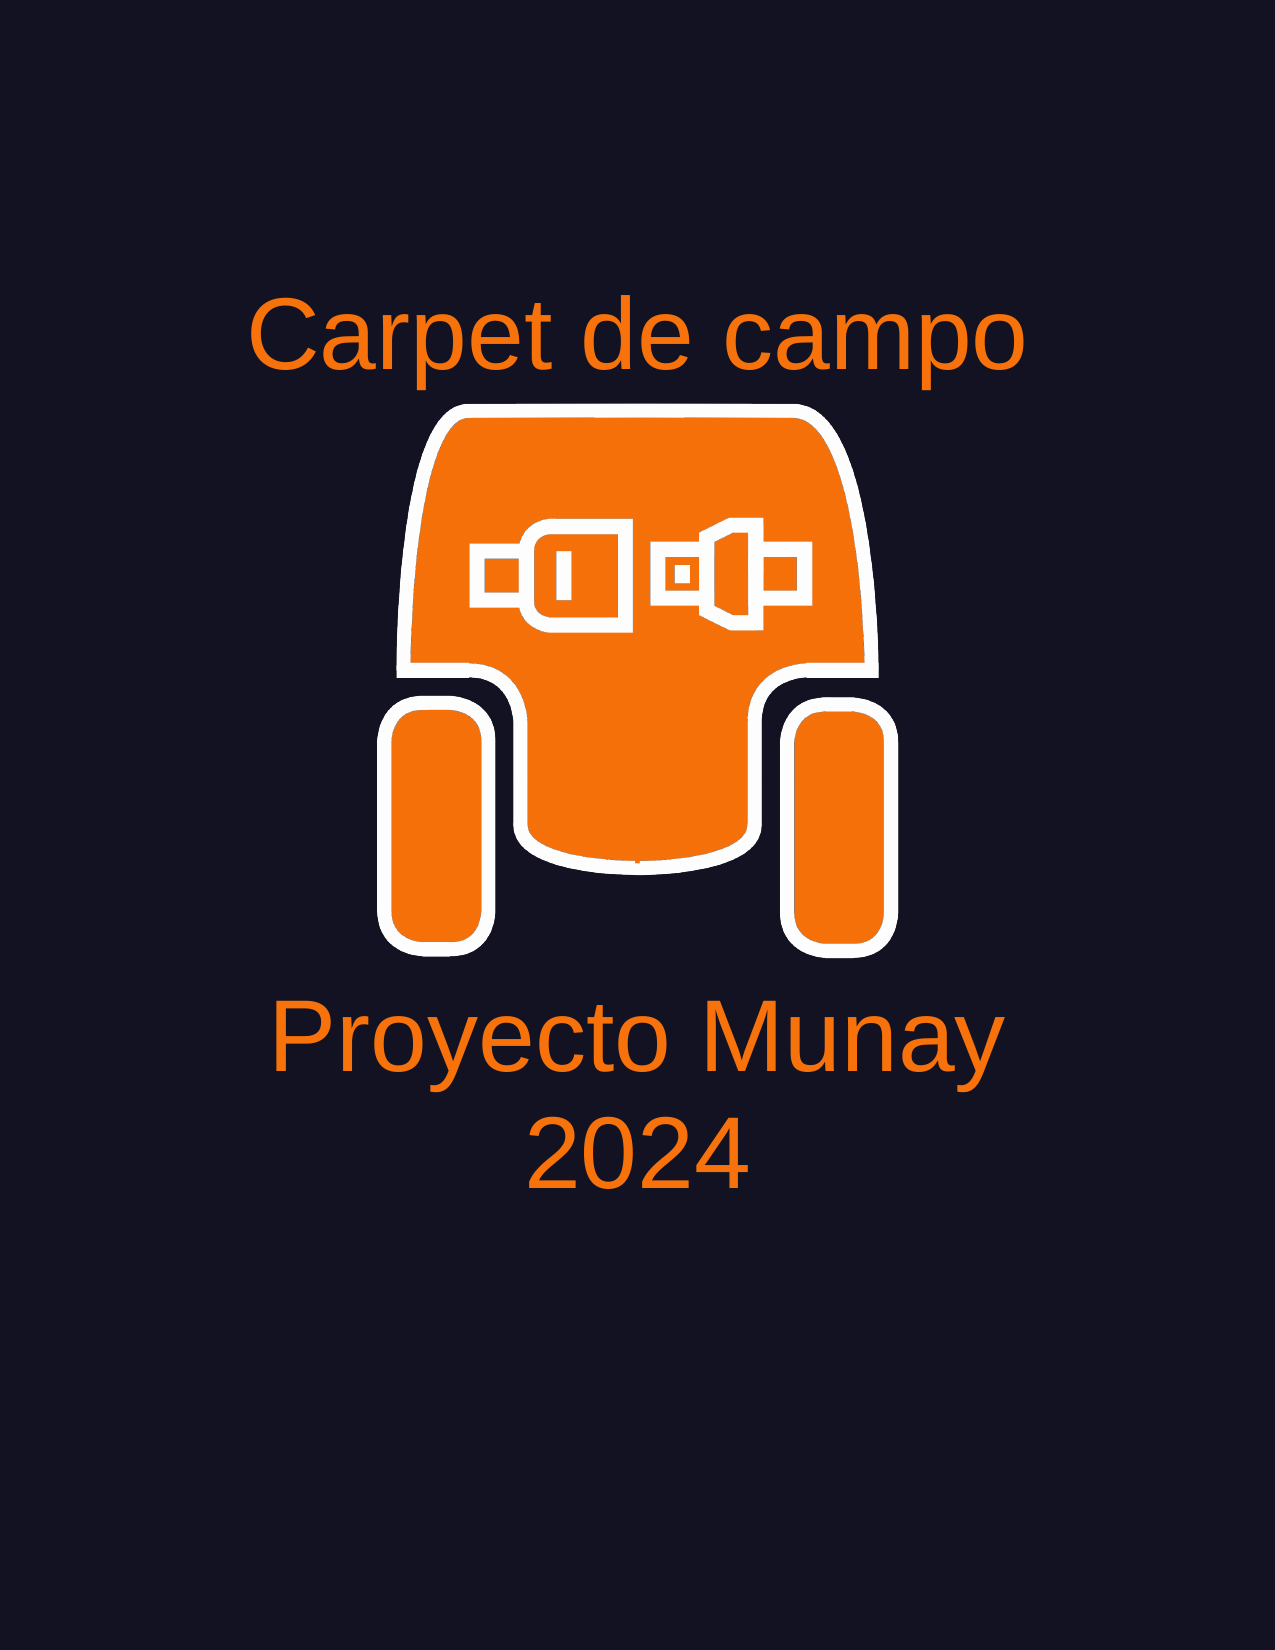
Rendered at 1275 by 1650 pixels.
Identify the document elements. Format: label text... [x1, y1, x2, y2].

picture [371, 397, 904, 970]
title Carpet de campo [150, 274, 1125, 391]
title Proyecto Munay 2024 [150, 975, 1125, 1210]
